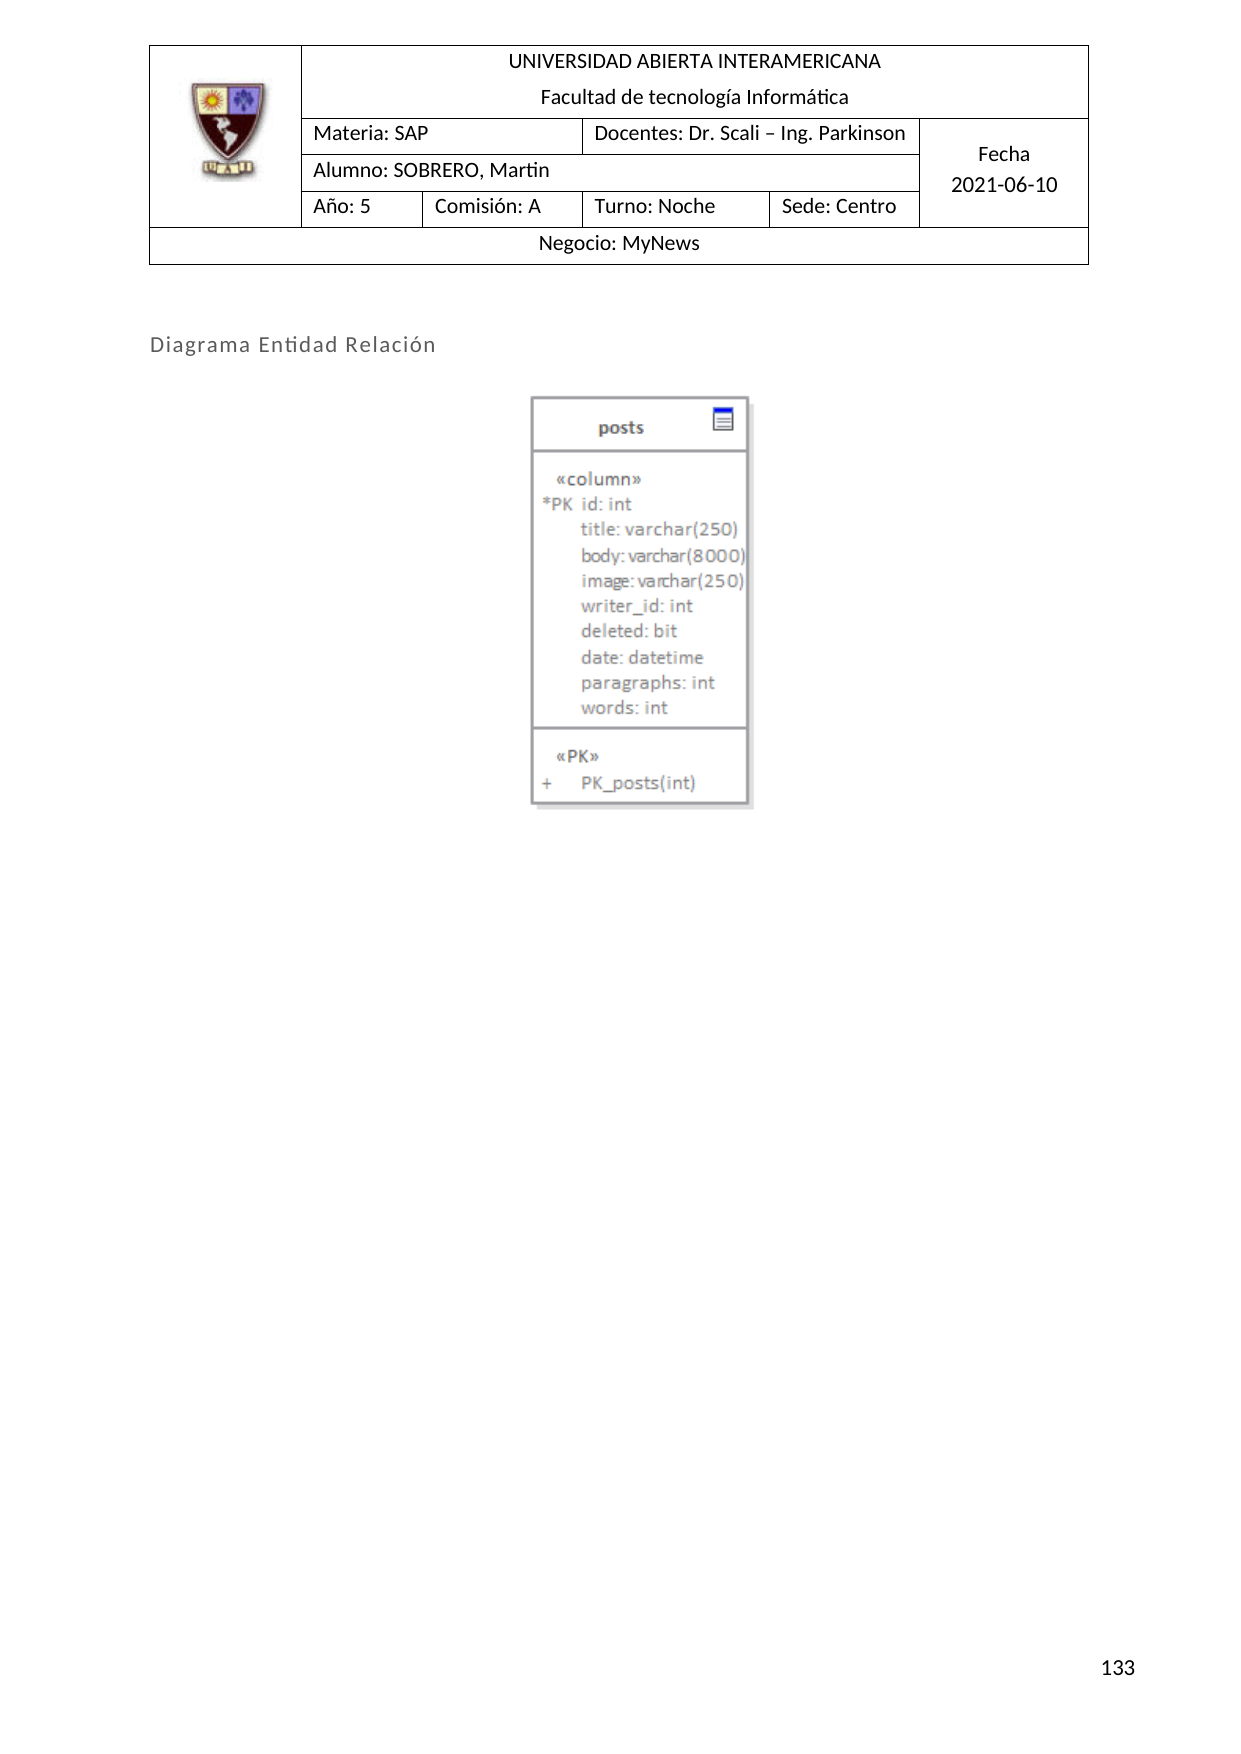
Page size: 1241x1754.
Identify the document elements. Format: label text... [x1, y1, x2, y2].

subtitle Diagrama Entidad Relación [150, 330, 1135, 358]
picture [523, 387, 762, 816]
picture [177, 74, 278, 187]
